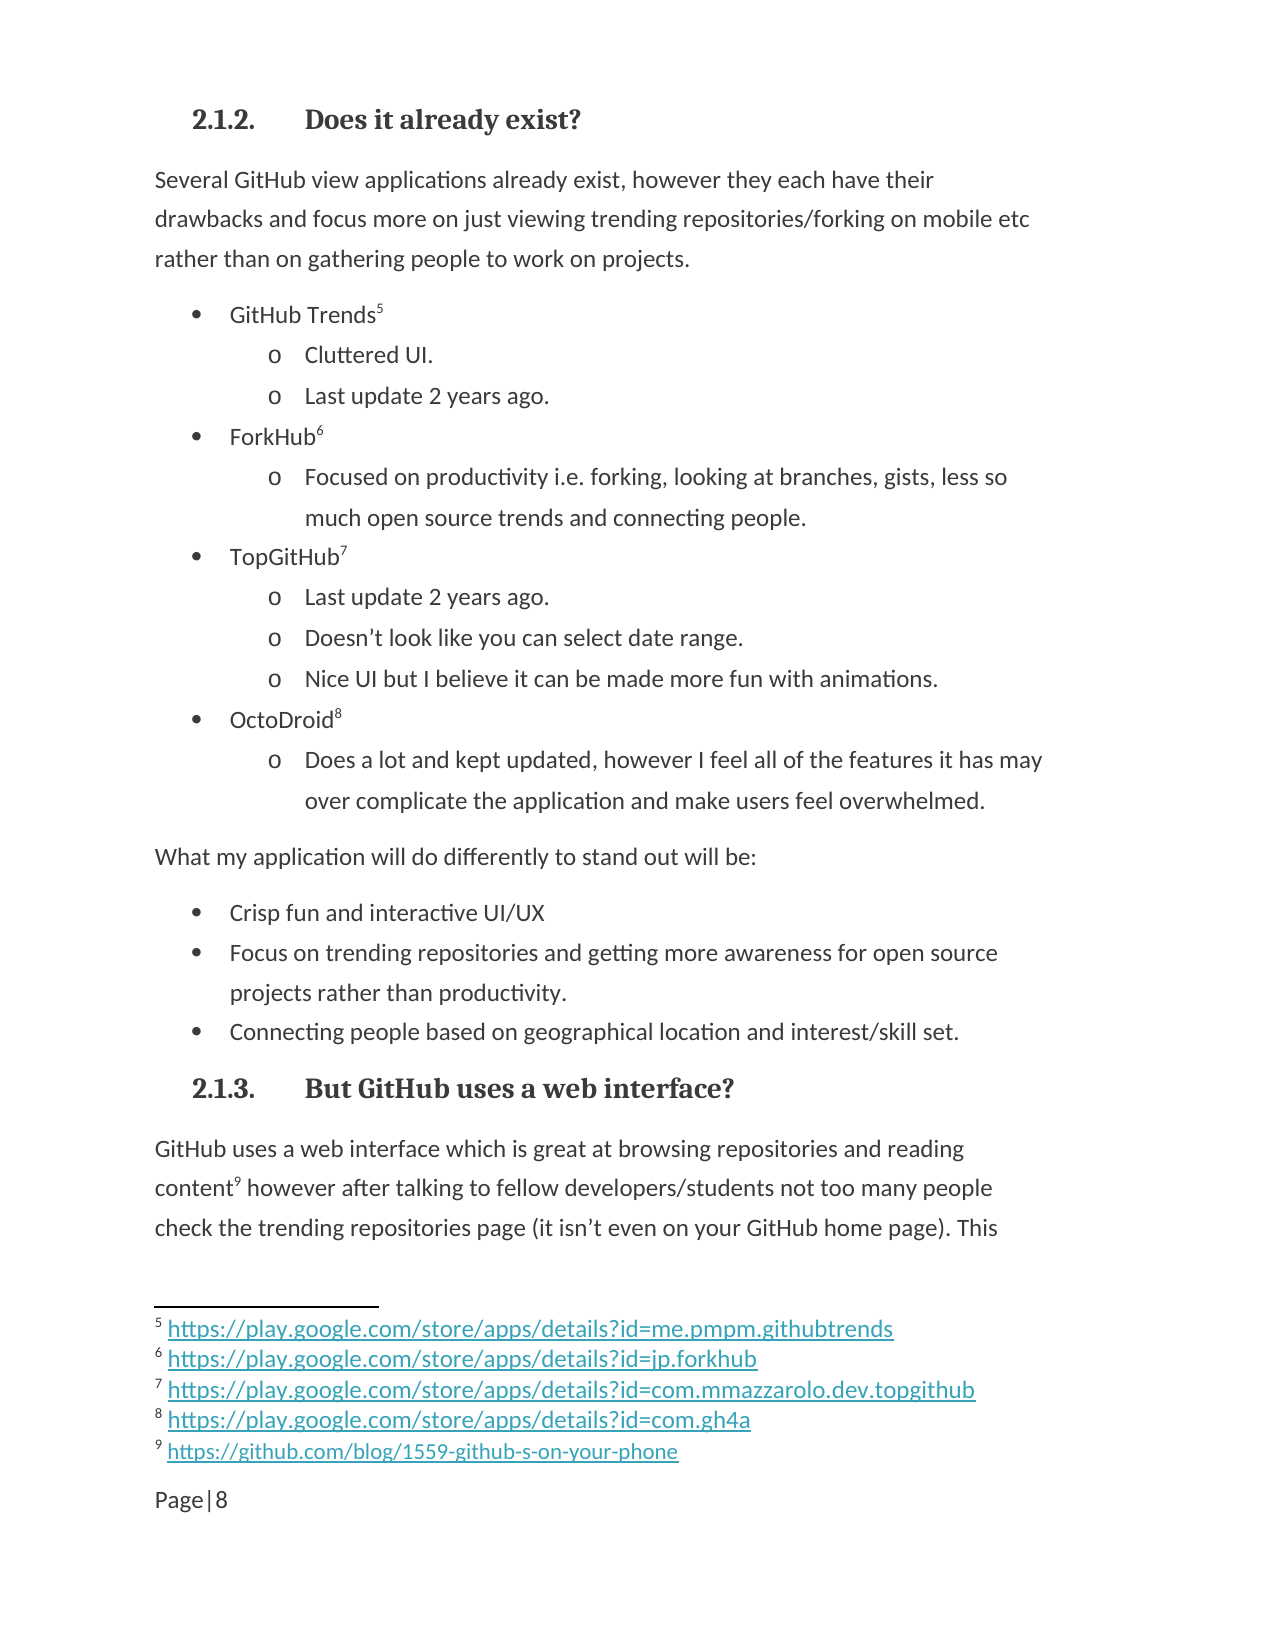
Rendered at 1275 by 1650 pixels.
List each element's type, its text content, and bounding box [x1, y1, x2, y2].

subtitle Does it already exist? [192, 103, 1048, 137]
list Nice UI but I believe it can be made more fun with animations. [267, 663, 1048, 695]
subtitle But GitHub uses a web interface? [192, 1072, 1048, 1106]
list ForkHub [192, 421, 1048, 452]
list Connecting people based on geographical location and interest/skill set. [192, 1016, 1048, 1047]
text What my application will do differently to stand out will be: [154, 841, 1048, 872]
list Focus on trending repositories and getting more awareness for open source projects rather than productivity. [192, 937, 1048, 1007]
list Last update 2 years ago. [267, 581, 1048, 613]
list Focused on productivity i.e. forking, looking at branches, gists, less so much open source trends and connecting people. [267, 461, 1048, 532]
list OctoDroid [192, 704, 1048, 735]
list Last update 2 years ago. [267, 380, 1048, 412]
list GitHub Trends [192, 299, 1048, 330]
list Crisp fun and interactive UI/UX [192, 897, 1048, 928]
text Several GitHub view applications already exist, however they each have their drawbacks and focus more on just viewing trending repositories/forking on mobile etc rather than on gathering people to work on projects. [154, 164, 1048, 273]
list Doesn’t look like you can select date range. [267, 622, 1048, 654]
list Cluttered UI. [267, 339, 1048, 371]
list TopGitHub [192, 541, 1048, 572]
list Does a lot and kept updated, however I feel all of the features it has may over complicate the application and make users feel overwhelmed. [267, 744, 1048, 816]
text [154, 1133, 1048, 1242]
